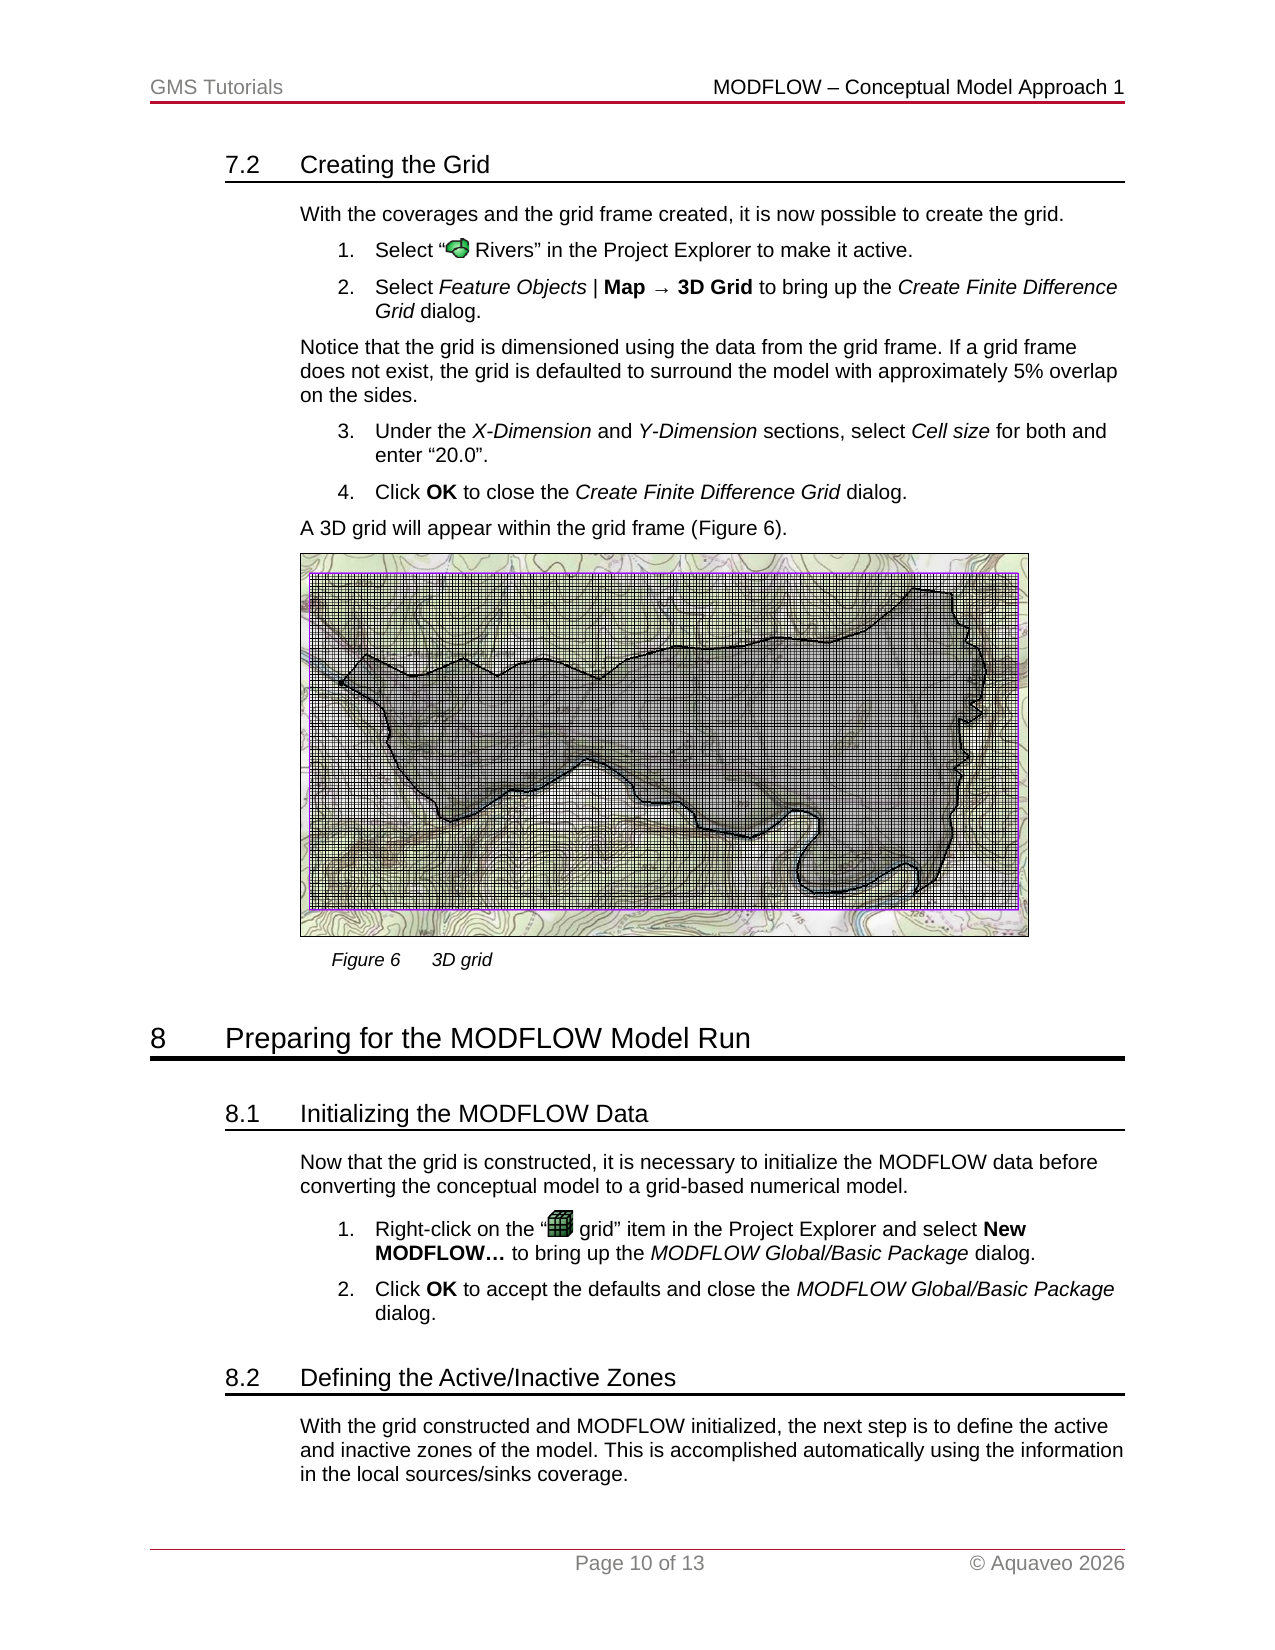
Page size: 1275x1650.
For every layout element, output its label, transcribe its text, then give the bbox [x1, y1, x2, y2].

picture [301, 554, 1028, 936]
list Right-click on the “ grid” item in the Project Explorer and select New MODFLOW… to bring up the MODFLOW Global/Basic Package dialog. [337, 1211, 1125, 1265]
text Now that the grid is constructed, it is necessary to initialize the MODFLOW data before converting the conceptual model to a grid-based numerical model. [300, 1150, 1125, 1198]
text Figure 6 3D grid [331, 949, 1125, 971]
subtitle Initializing the MODFLOW Data [225, 1098, 1125, 1129]
list Select “ Rivers” in the Project Explorer to make it active. [337, 238, 1125, 262]
text With the coverages and the grid frame created, it is now possible to create the grid. [300, 202, 1125, 226]
subtitle Defining the Active/Inactive Zones [225, 1363, 1125, 1393]
text Notice that the grid is dimensioned using the data from the grid frame. If a grid frame does not exist, the grid is defaulted to surround the model with approximately 5% overlap on the sides. [300, 335, 1125, 407]
list Select Feature Objects | Map → 3D Grid to bring up the Create Finite Difference Grid dialog. [337, 274, 1125, 322]
list Click OK to accept the defaults and close the MODFLOW Global/Basic Package dialog. [337, 1277, 1125, 1325]
text A 3D grid will appear within the grid frame (Figure 6). [300, 516, 1125, 540]
subtitle Preparing for the MODFLOW Model Run [150, 1021, 1125, 1056]
list Click OK to close the Create Finite Difference Grid dialog. [337, 480, 1125, 504]
picture [547, 1210, 574, 1237]
subtitle Creating the Grid [225, 150, 1125, 181]
text With the grid constructed and MODFLOW initialized, the next step is to define the active and inactive zones of the model. This is accomplished automatically using the information in the local sources/sinks coverage. [300, 1414, 1125, 1486]
list Under the X-Dimension and Y-Dimension sections, select Cell size for both and enter “20.0”. [337, 419, 1125, 467]
picture [445, 238, 470, 258]
